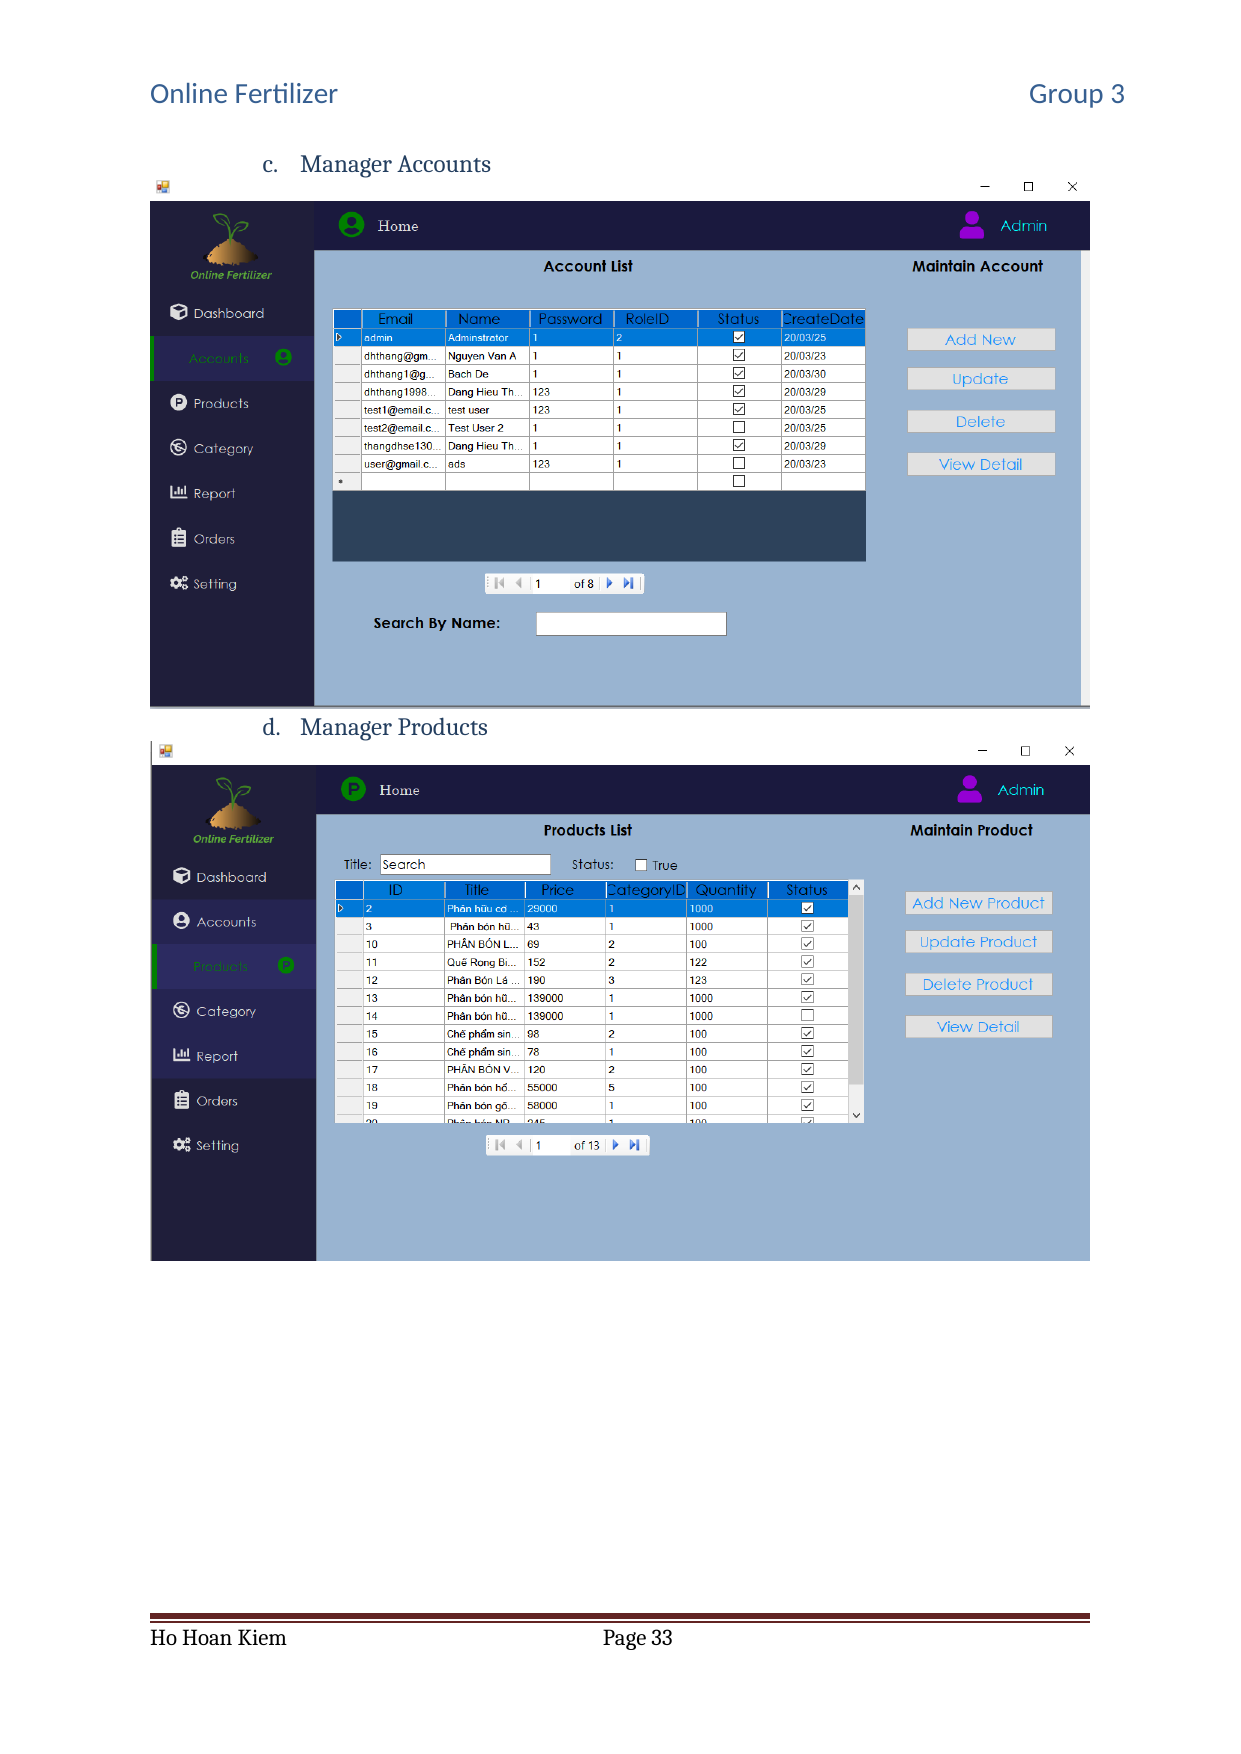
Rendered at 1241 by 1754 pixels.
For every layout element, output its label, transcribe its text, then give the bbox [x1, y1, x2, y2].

subtitle Manager Products [262, 713, 1090, 741]
picture [150, 178, 1090, 709]
subtitle Manager Accounts [262, 150, 1090, 178]
picture [150, 741, 1090, 1261]
